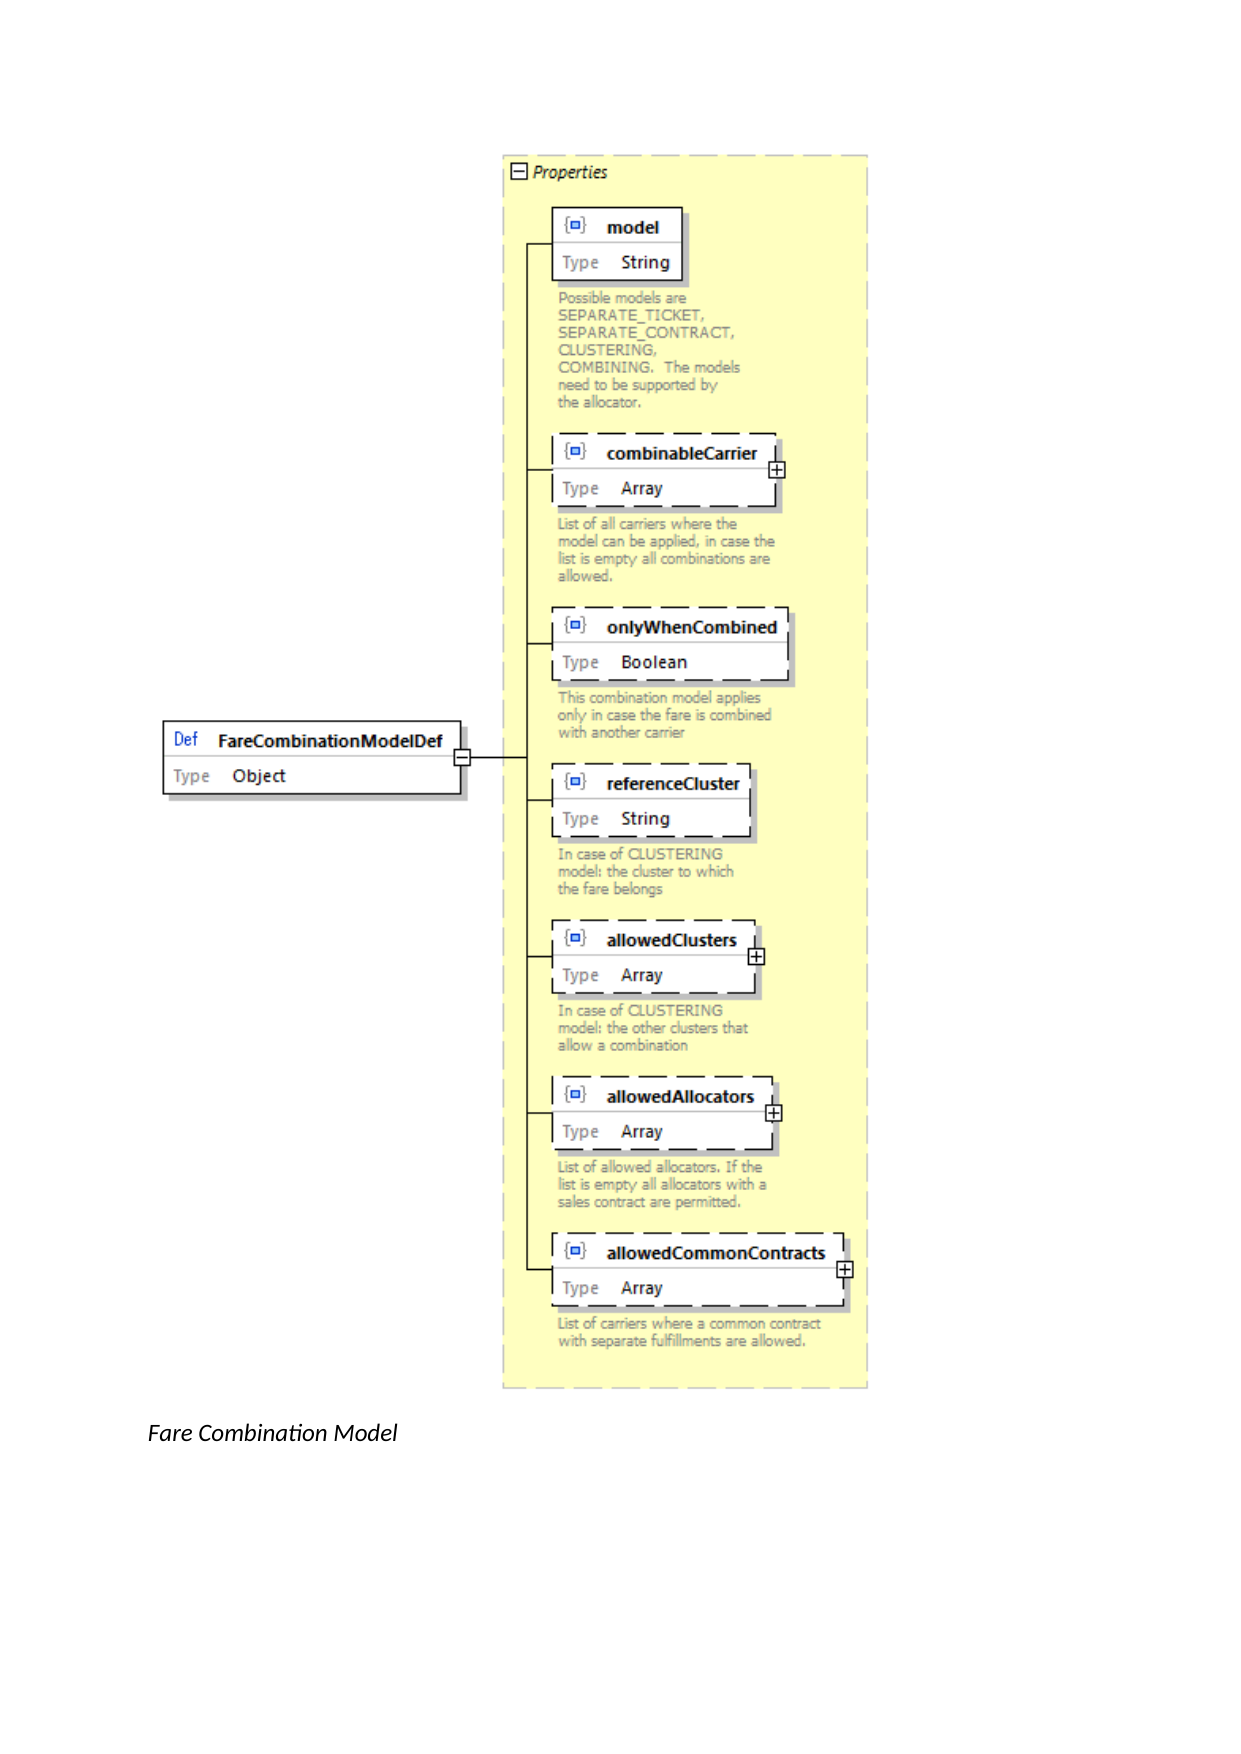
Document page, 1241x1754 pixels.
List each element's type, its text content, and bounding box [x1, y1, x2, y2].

picture [147, 147, 884, 1397]
text Fare Combination Model [148, 1417, 1093, 1448]
